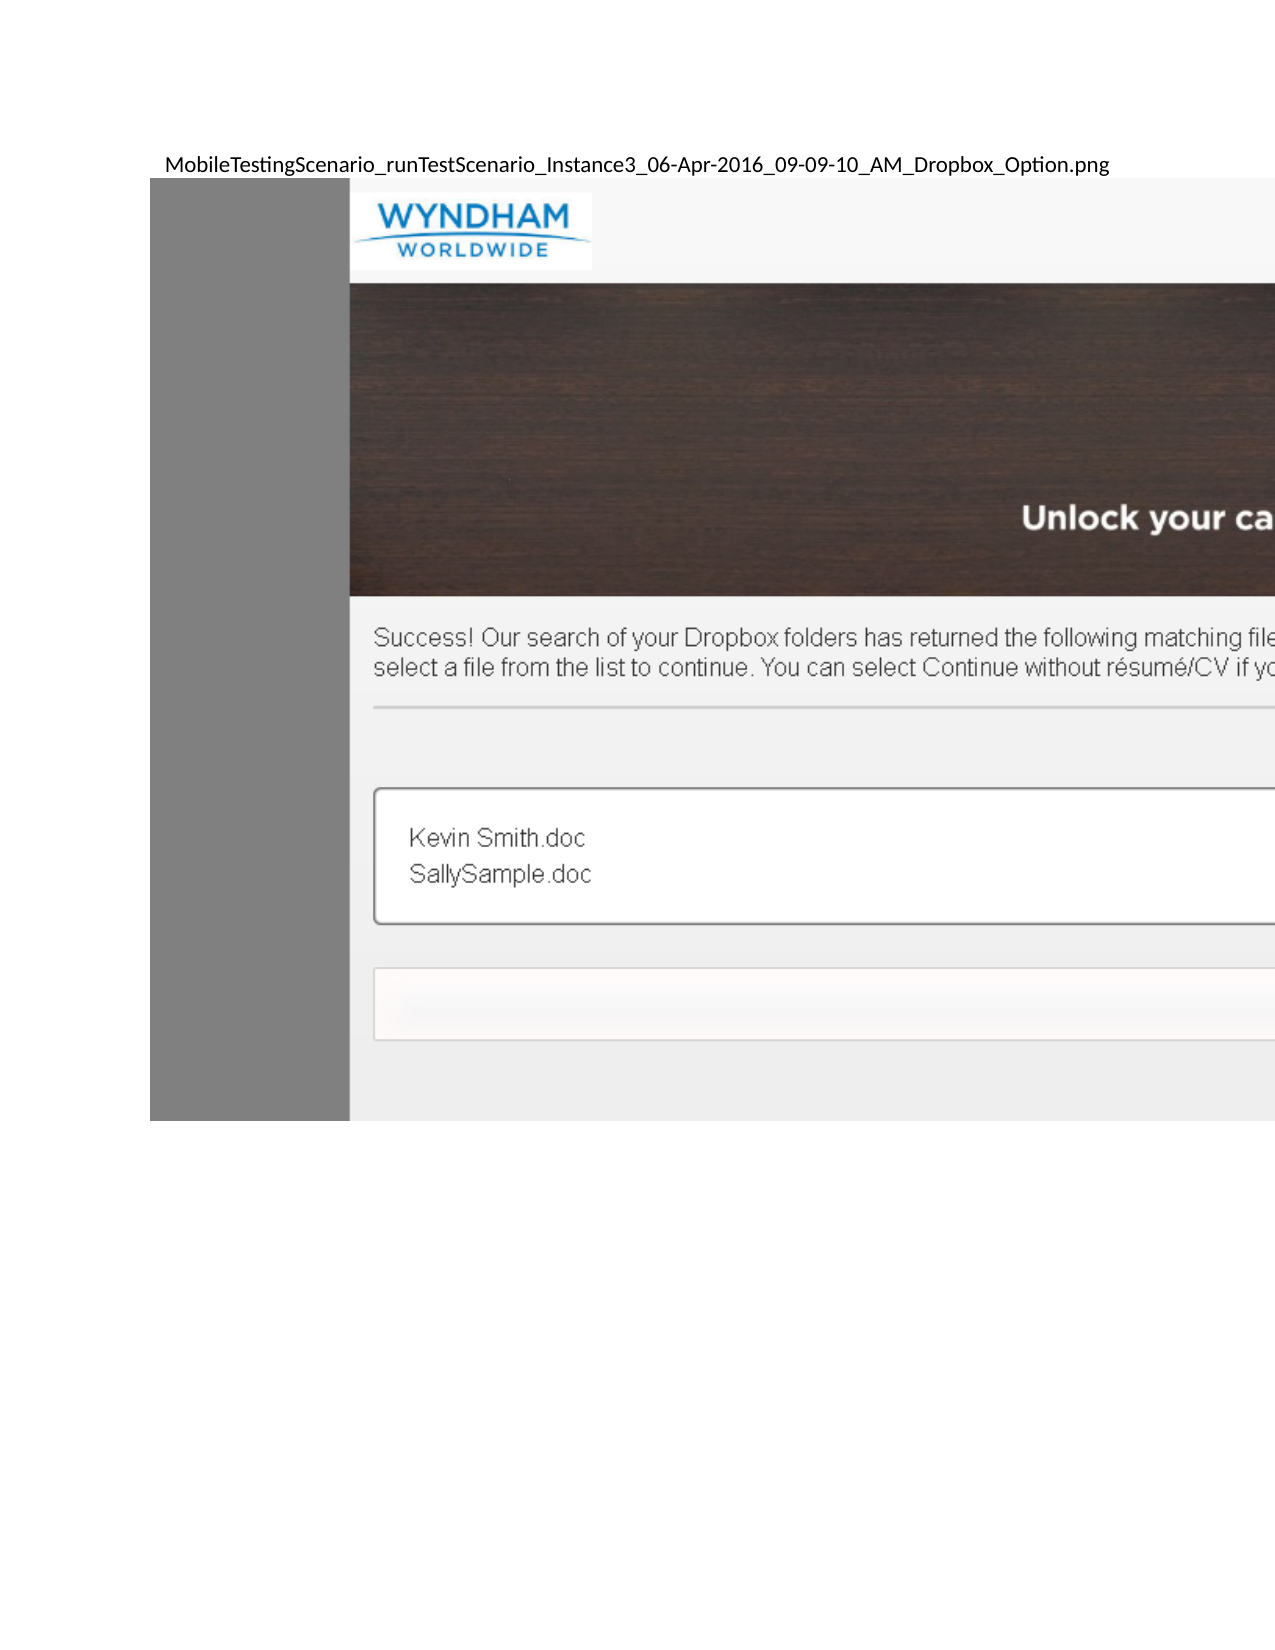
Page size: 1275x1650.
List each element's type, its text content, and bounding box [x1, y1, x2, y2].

picture [150, 218, 1275, 1161]
text MobileTestingScenario_runTestScenario_Instance3_06-Apr-2016_09-09-10_AM_Dropbox_Option.png [150, 150, 1125, 218]
